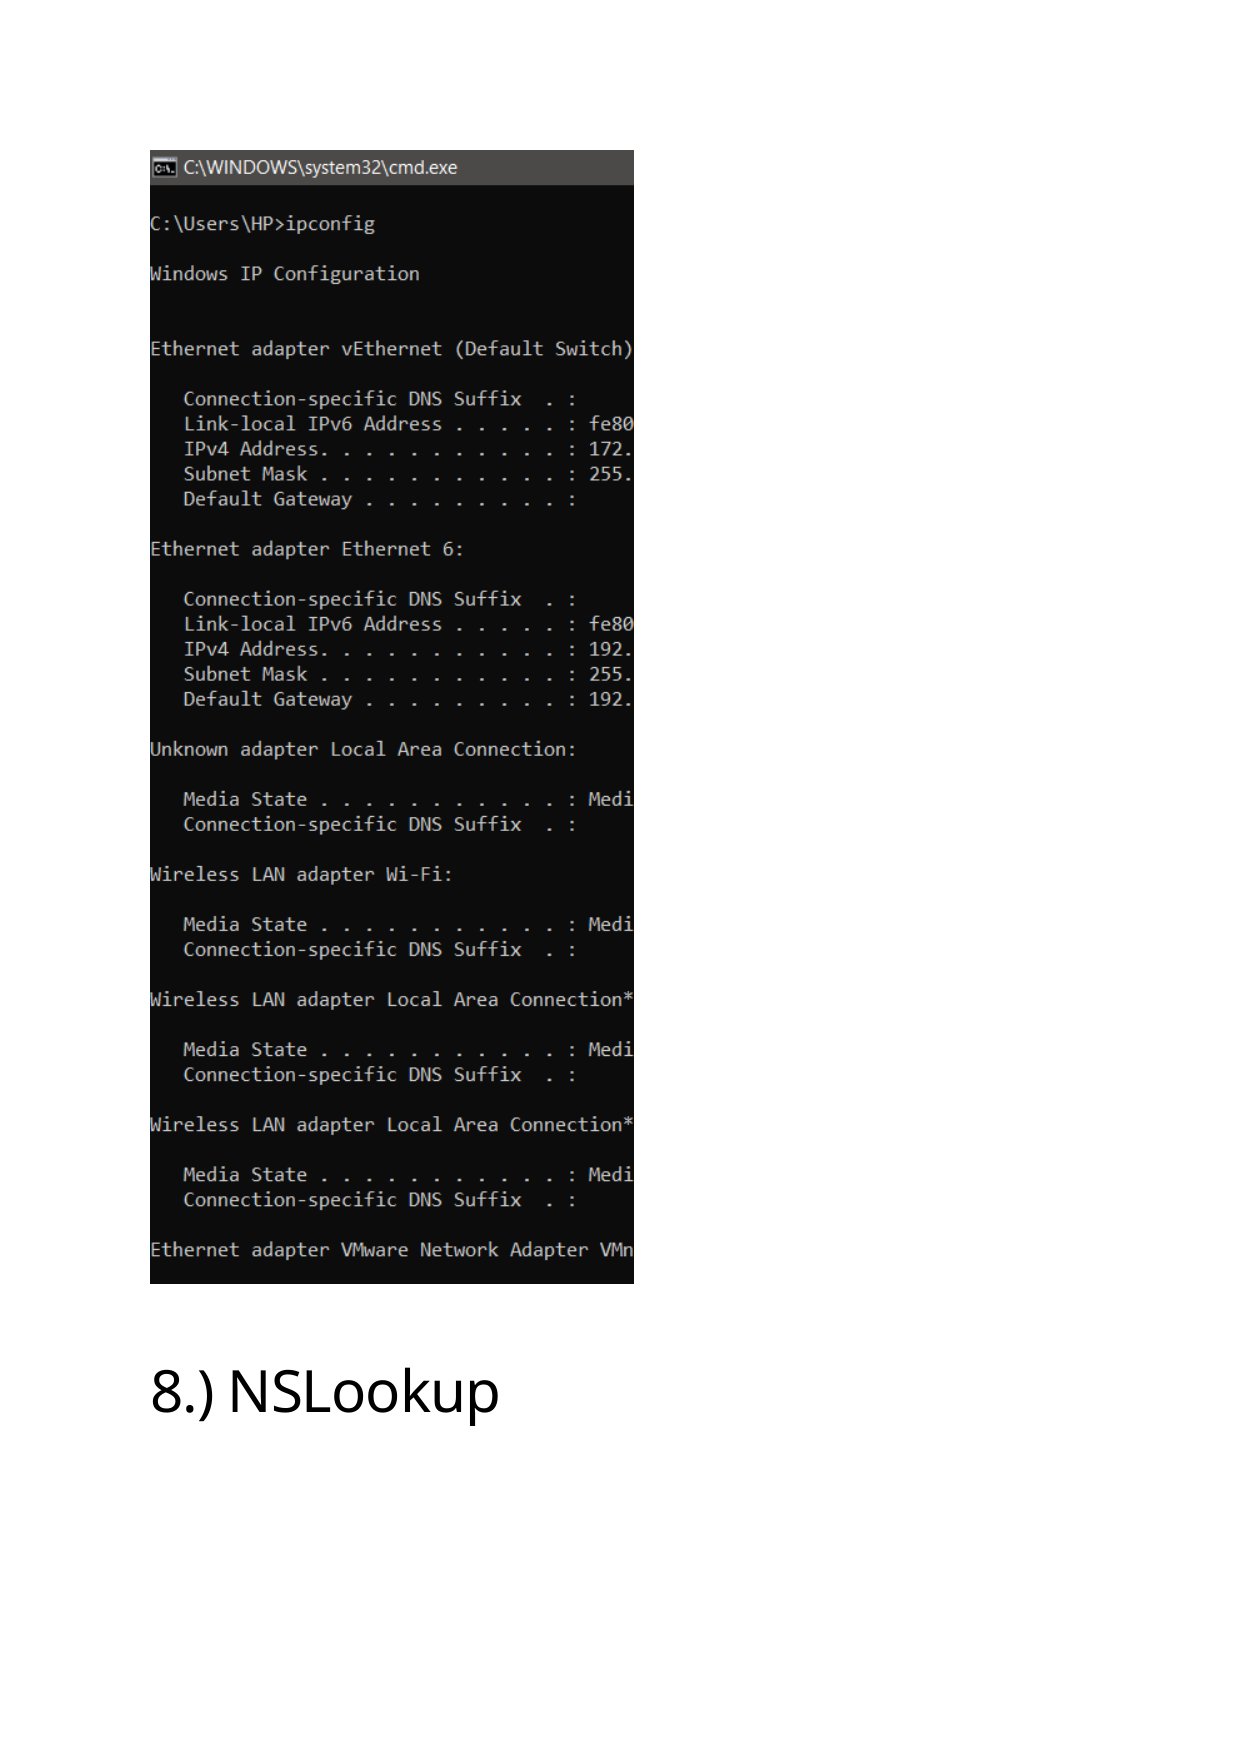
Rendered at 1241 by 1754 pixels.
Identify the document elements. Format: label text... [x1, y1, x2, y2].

title 8.) NSLookup [150, 1349, 1090, 1429]
picture [150, 150, 634, 1284]
